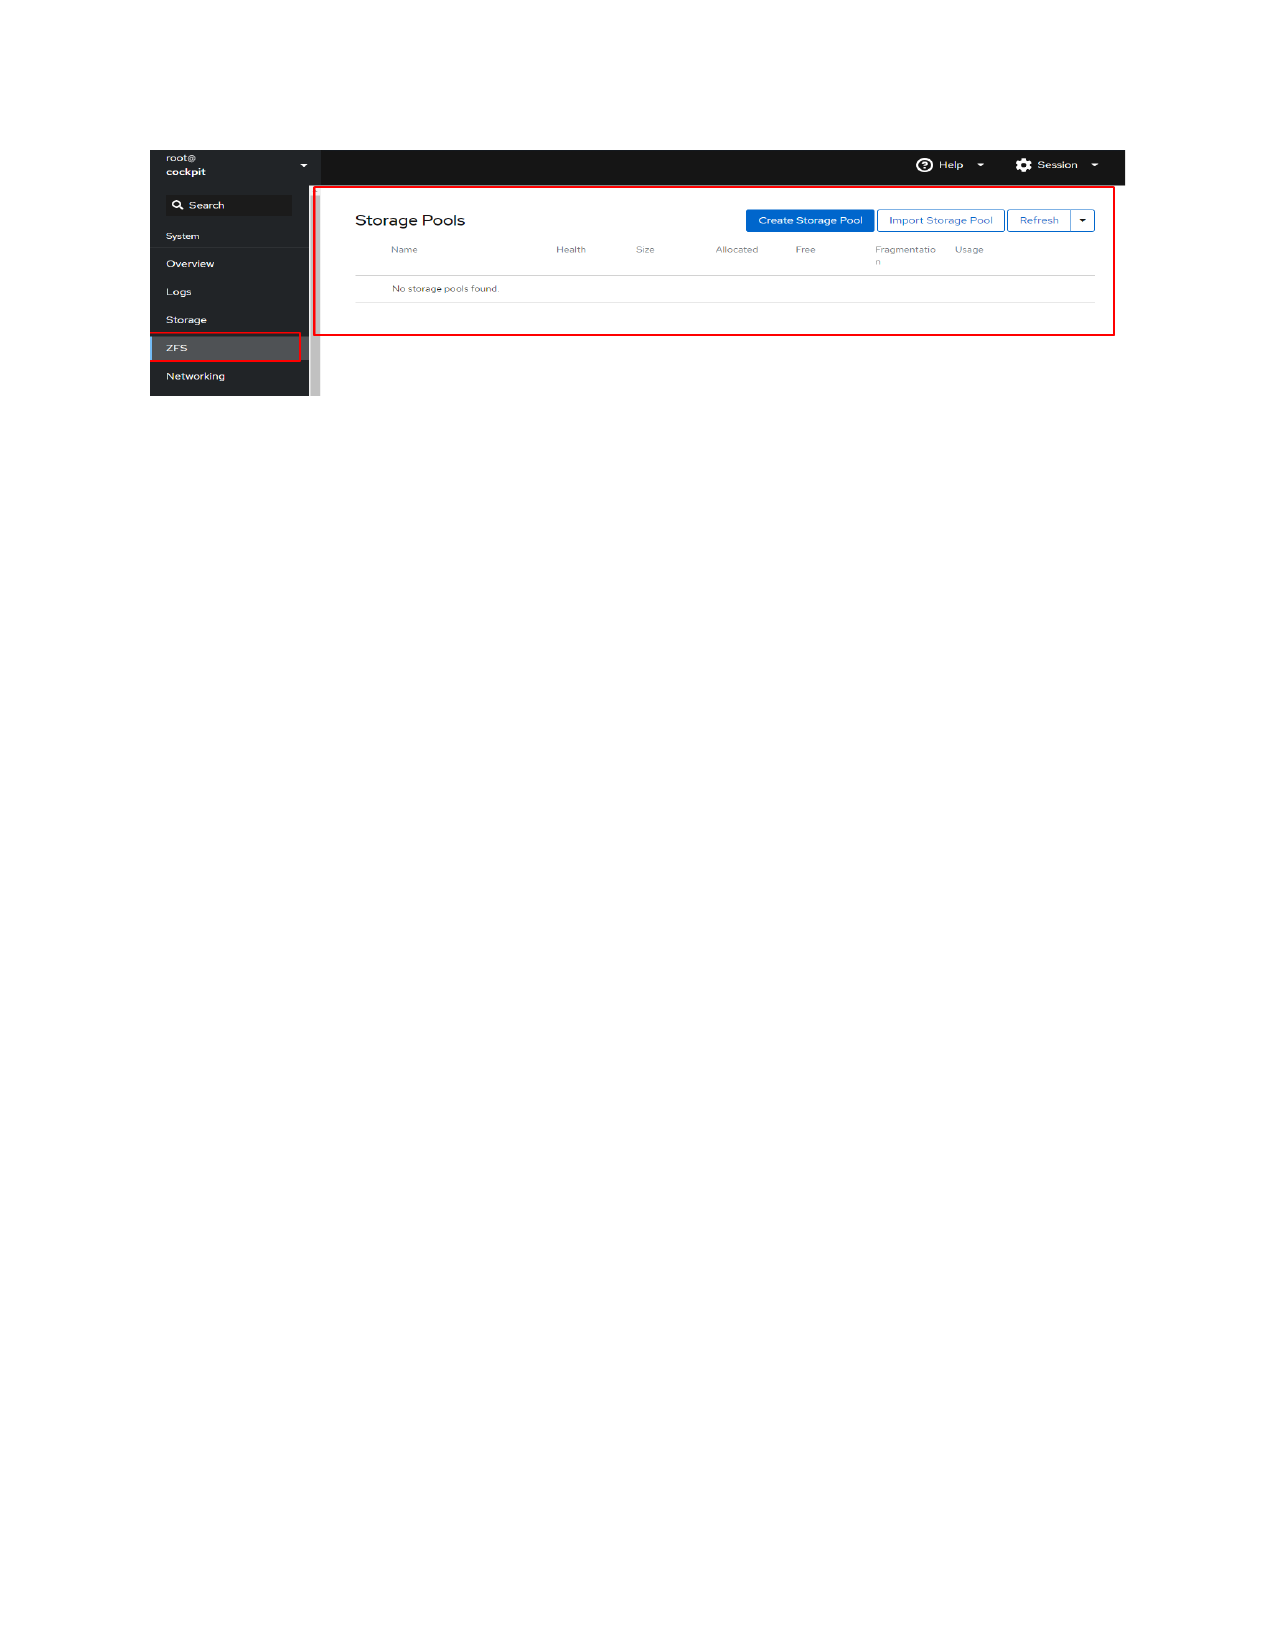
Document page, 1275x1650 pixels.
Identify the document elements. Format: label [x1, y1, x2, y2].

picture [150, 150, 1125, 396]
